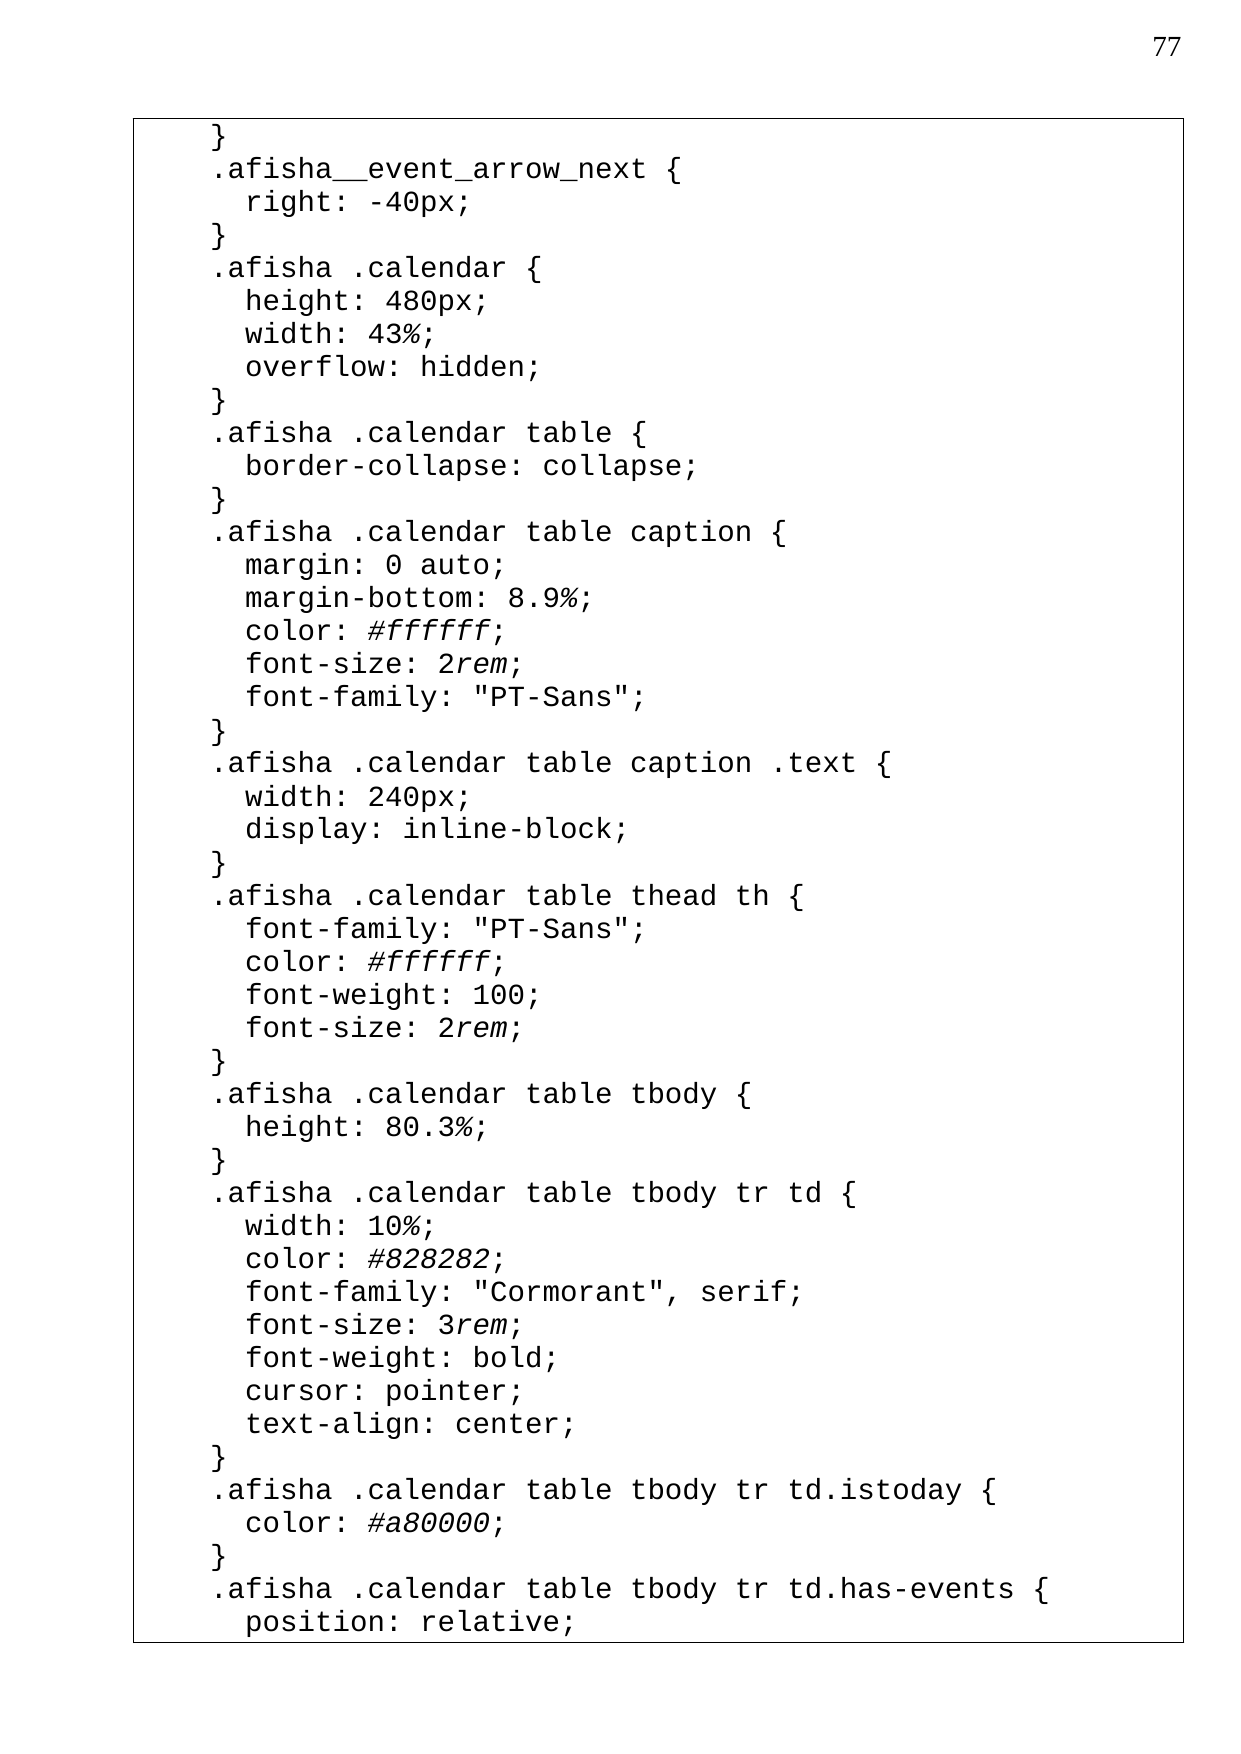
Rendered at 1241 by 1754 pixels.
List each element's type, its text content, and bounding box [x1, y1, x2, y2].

text } [136, 848, 1181, 881]
text width: 240px; [136, 782, 1181, 815]
text margin-bottom: 8.9%; [136, 583, 1181, 617]
text .afisha__event_arrow_next { [136, 154, 1181, 187]
text .afisha .calendar table caption { [136, 517, 1181, 551]
text } [136, 1541, 1181, 1574]
text } [136, 484, 1181, 517]
text border-collapse: collapse; [136, 451, 1181, 484]
text right: -40px; [136, 187, 1181, 220]
text .afisha .calendar table tbody { [136, 1079, 1181, 1112]
text } [136, 1145, 1181, 1178]
text } [136, 385, 1181, 418]
text } [136, 716, 1181, 749]
text font-family: "Cormorant", serif; [136, 1277, 1181, 1310]
text width: 43%; [136, 319, 1181, 352]
text .afisha .calendar { [136, 253, 1181, 286]
text position: relative; [134, 1604, 1183, 1642]
text height: 80.3%; [136, 1112, 1181, 1145]
text margin: 0 auto; [136, 551, 1181, 583]
text display: inline-block; [136, 815, 1181, 848]
text .afisha .calendar table tbody tr td.istoday { [136, 1475, 1181, 1508]
text font-weight: 100; [136, 980, 1181, 1013]
text font-size: 2rem; [136, 1013, 1181, 1046]
text color: #a80000; [136, 1508, 1181, 1541]
text font-family: "PT-Sans"; [136, 683, 1181, 716]
text } [136, 1046, 1181, 1079]
text color: #828282; [136, 1244, 1181, 1277]
text font-family: "PT-Sans"; [136, 914, 1181, 947]
text cursor: pointer; [136, 1376, 1181, 1409]
text overflow: hidden; [136, 352, 1181, 385]
text } [136, 1442, 1181, 1475]
text .afisha .calendar table { [136, 418, 1181, 451]
text .afisha .calendar table tbody tr td.has-events { [136, 1574, 1181, 1604]
text color: #ffffff; [136, 617, 1181, 649]
text .afisha .calendar table caption .text { [136, 749, 1181, 782]
text color: #ffffff; [136, 947, 1181, 980]
text width: 10%; [136, 1211, 1181, 1244]
text height: 480px; [136, 286, 1181, 319]
text .afisha .calendar table tbody tr td { [136, 1178, 1181, 1211]
text font-size: 2rem; [136, 649, 1181, 683]
text .afisha .calendar table thead th { [136, 881, 1181, 914]
text font-weight: bold; [136, 1343, 1181, 1376]
text font-size: 3rem; [136, 1310, 1181, 1343]
text } [134, 119, 1183, 154]
text text-align: center; [136, 1409, 1181, 1442]
text } [136, 220, 1181, 253]
